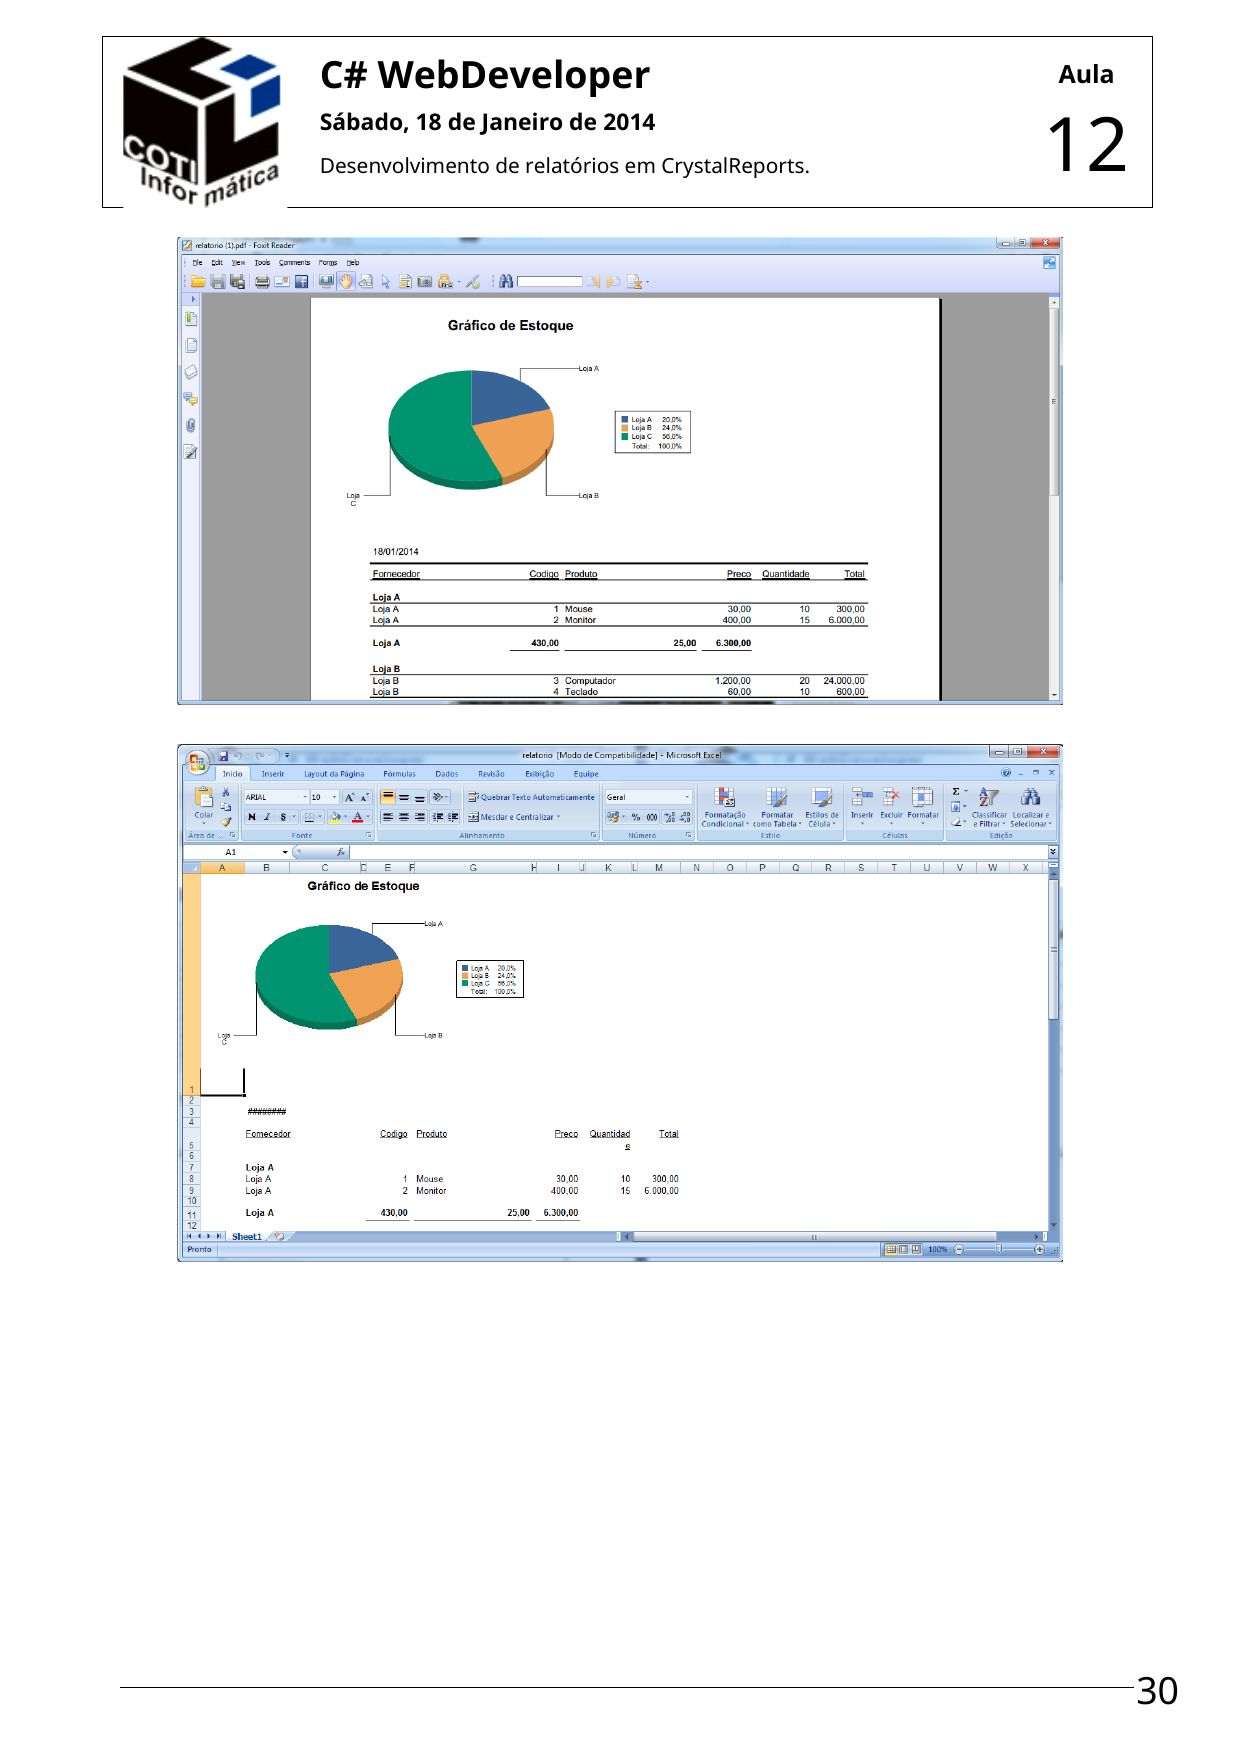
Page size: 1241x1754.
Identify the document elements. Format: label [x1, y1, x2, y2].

picture [177, 744, 1063, 1262]
picture [177, 237, 1063, 705]
